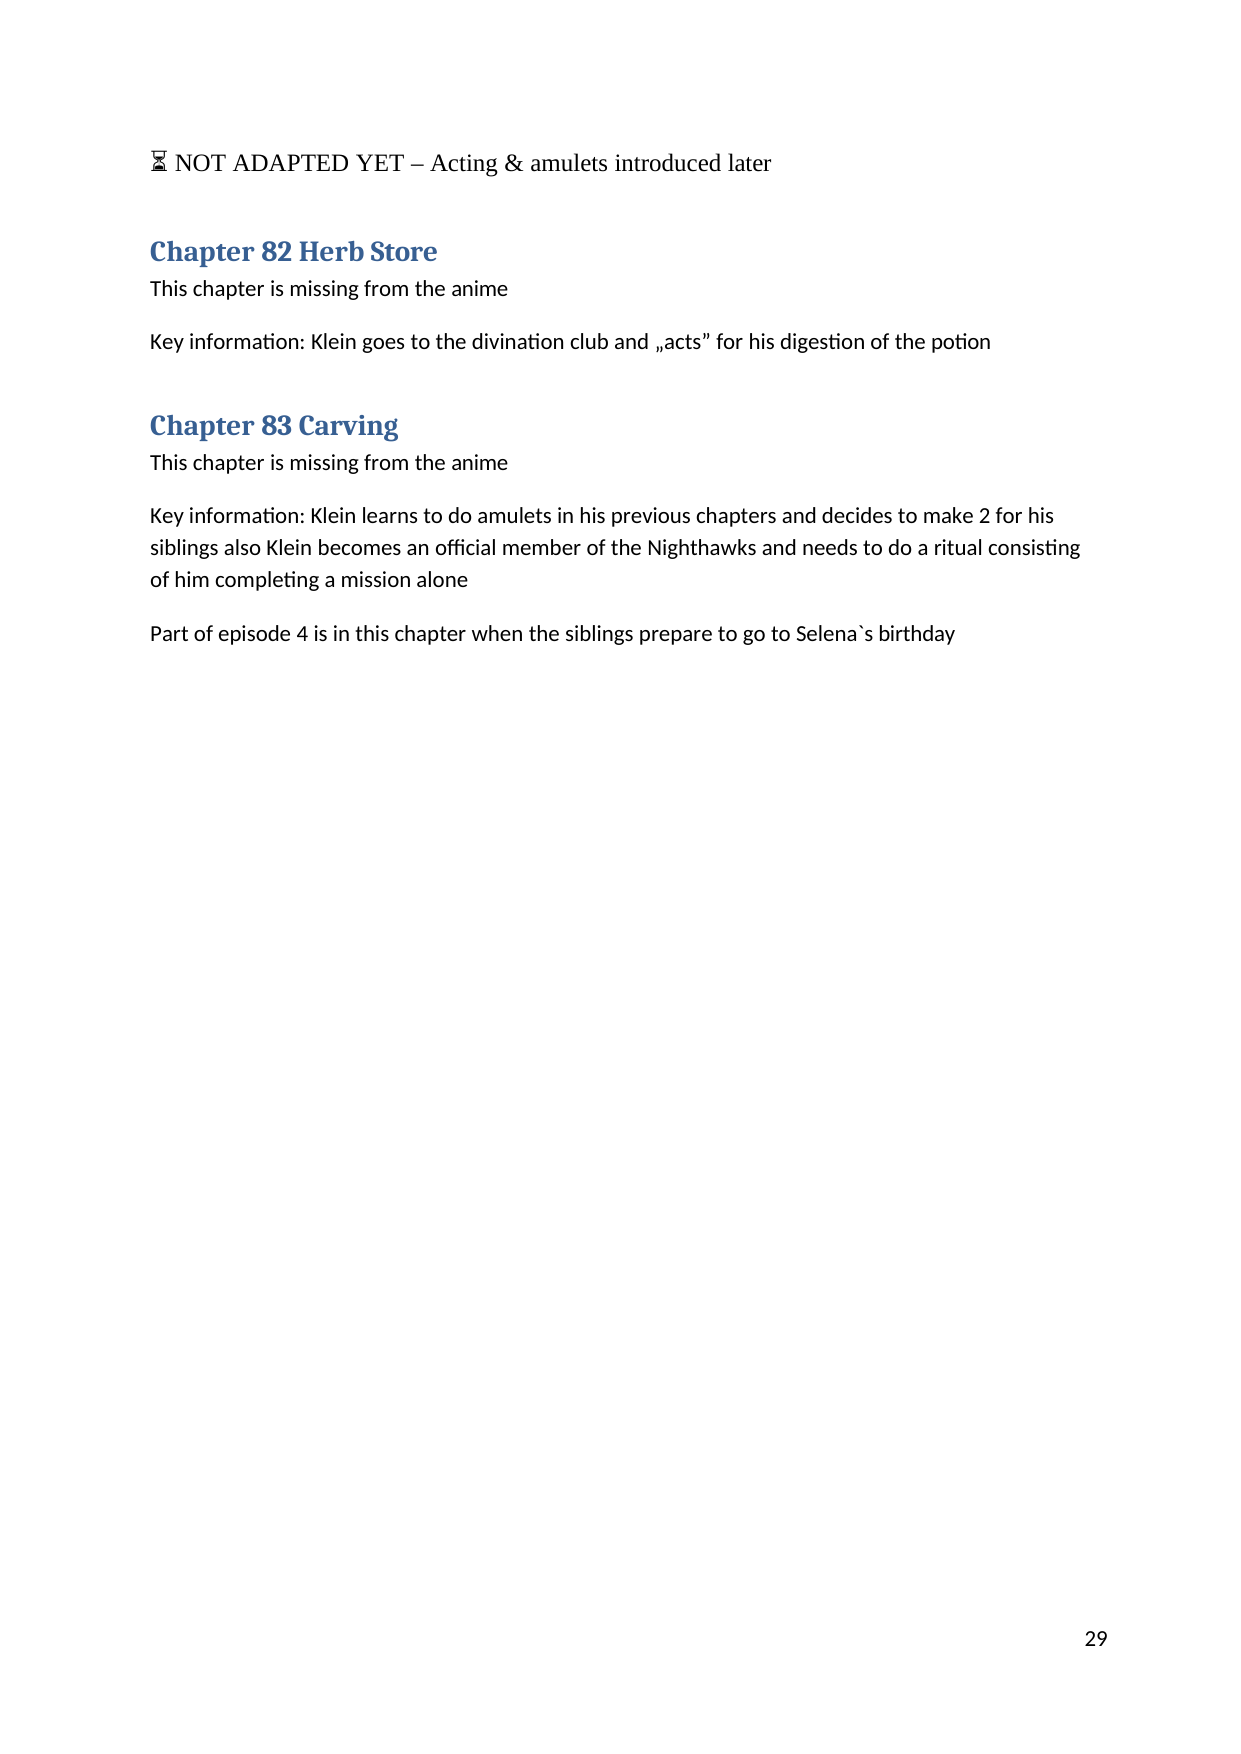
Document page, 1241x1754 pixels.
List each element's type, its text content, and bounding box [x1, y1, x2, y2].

text This chapter is missing from the anime [150, 274, 1107, 302]
text Key information: Klein goes to the divination club and „acts” for his digestion of the potion [150, 327, 1107, 355]
text Key information: Klein learns to do amulets in his previous chapters and decides to make 2 for his siblings also Klein becomes an official member of the Nighthawks and needs to do a ritual consisting of him completing a mission alone [150, 501, 1092, 594]
subtitle Chapter 82 Herb Store [150, 236, 1107, 269]
subtitle Chapter 83 Carving [150, 409, 1107, 443]
text This chapter is missing from the anime [150, 448, 1107, 476]
text Part of episode 4 is in this chapter when the siblings prepare to go to Selena`s birthday [150, 619, 1107, 647]
text ⏳ NOT ADAPTED YET – Acting & amulets introduced later [150, 144, 1107, 178]
